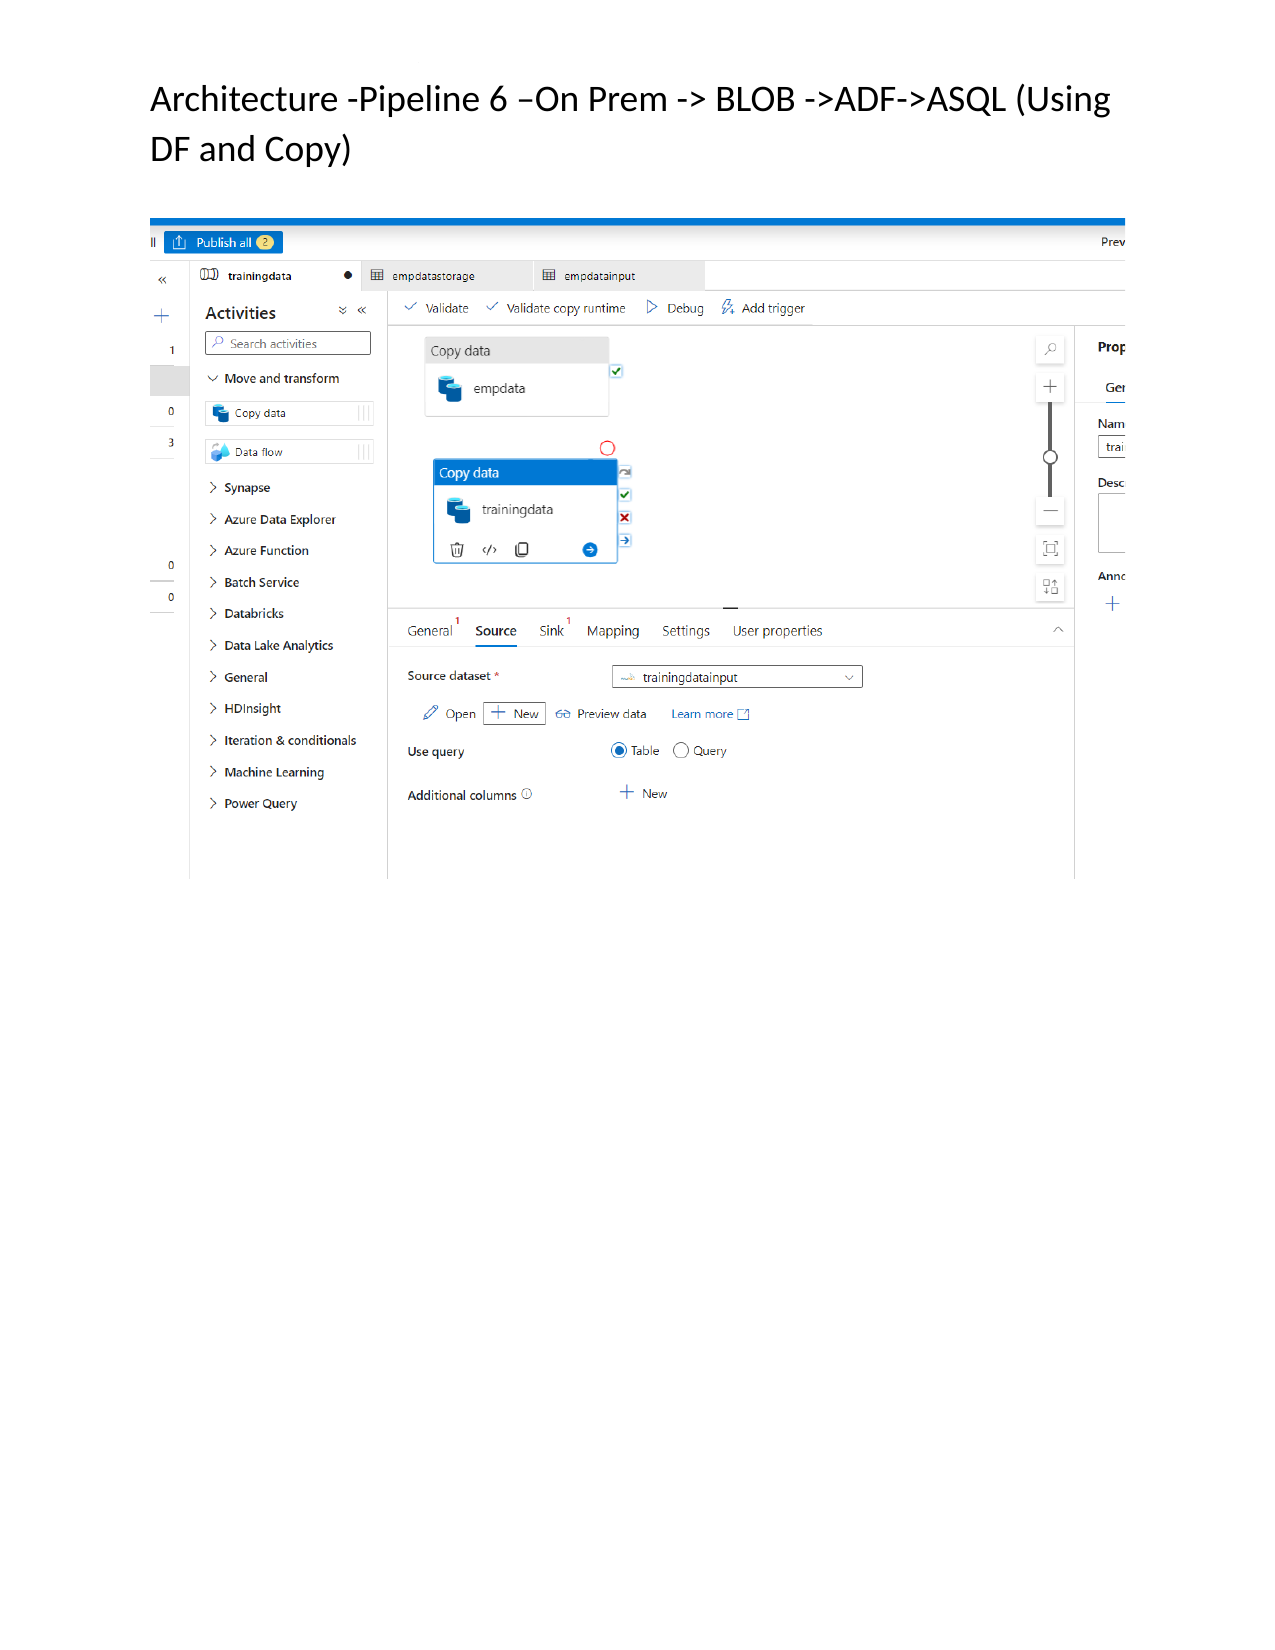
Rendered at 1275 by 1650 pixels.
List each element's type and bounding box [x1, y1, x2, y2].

picture [150, 218, 1125, 879]
